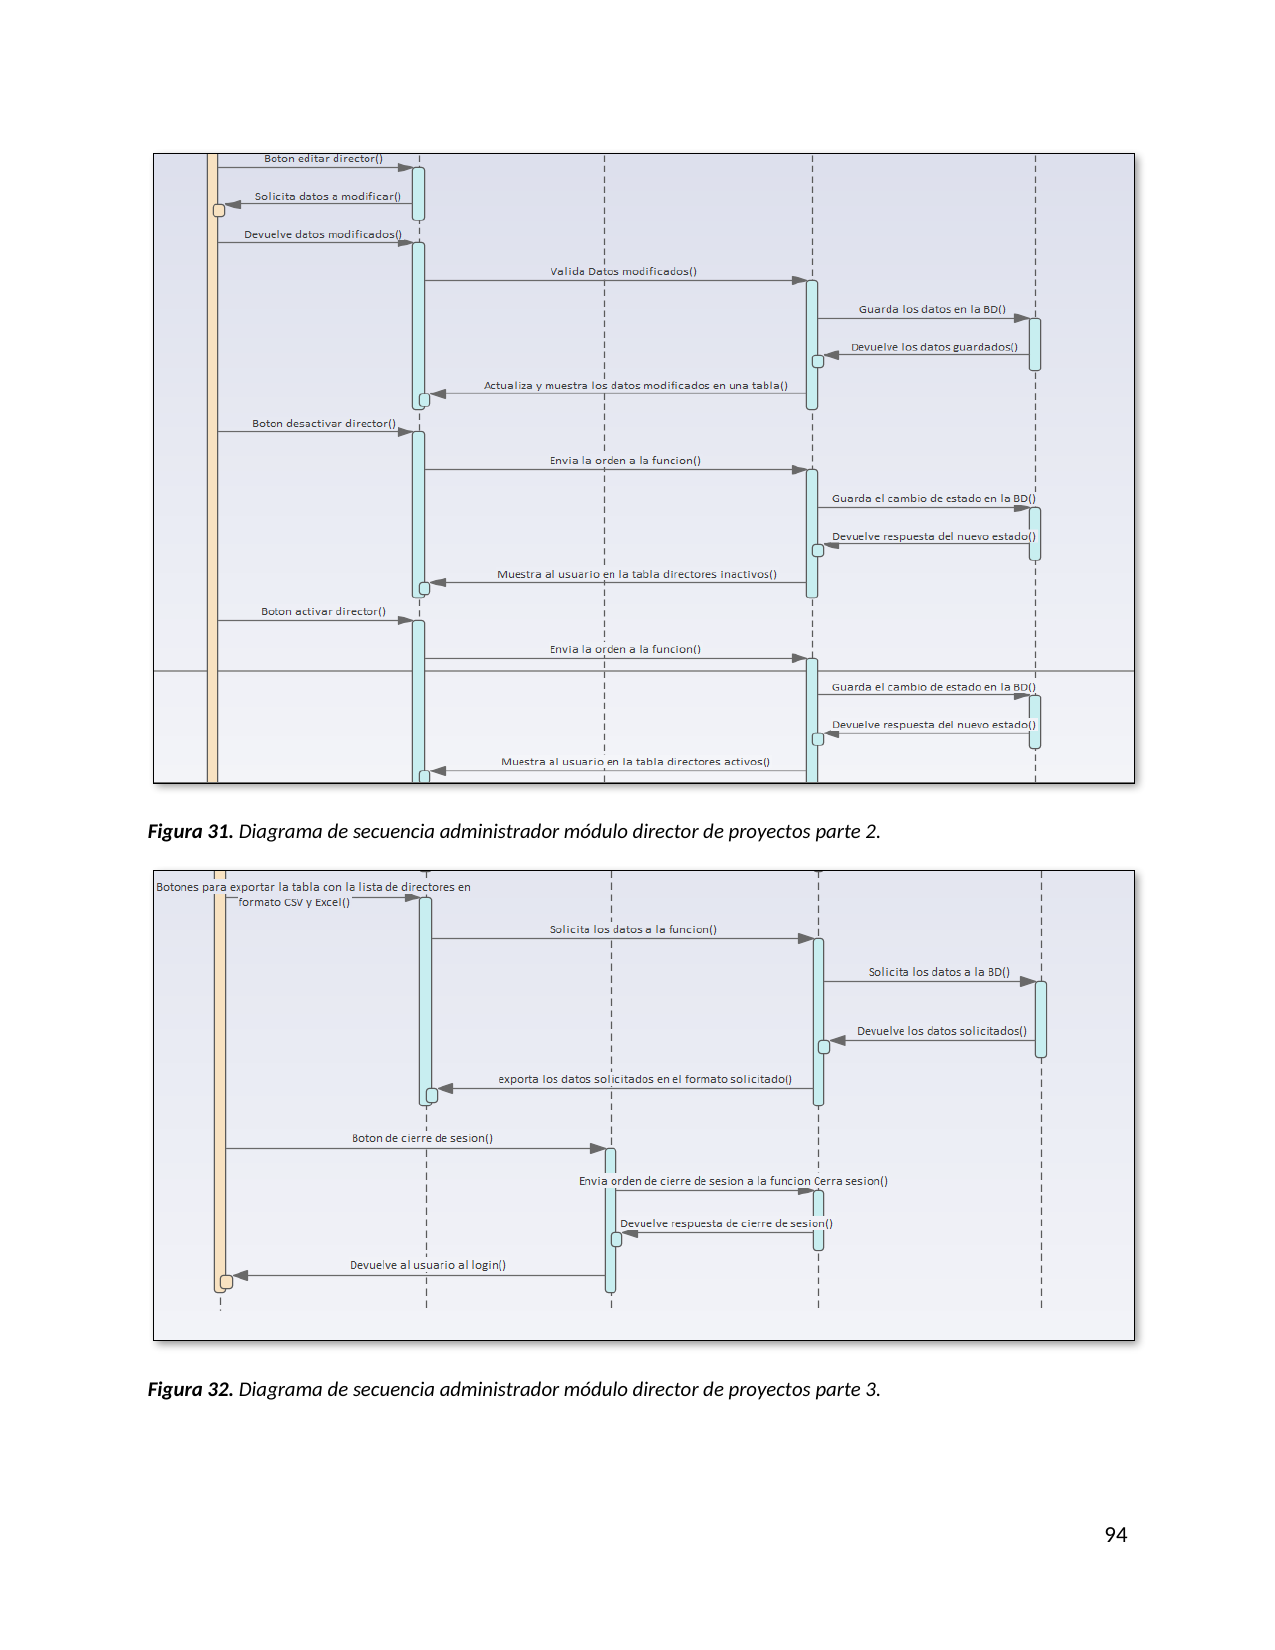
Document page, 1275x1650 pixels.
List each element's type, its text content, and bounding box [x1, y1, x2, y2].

picture [154, 154, 1134, 783]
text Figura 32. Diagrama de secuencia administrador módulo director de proyectos parte 3. [148, 1376, 1127, 1401]
picture [154, 871, 1134, 1340]
text Figura 31. Diagrama de secuencia administrador módulo director de proyectos parte 2. [148, 819, 1127, 844]
